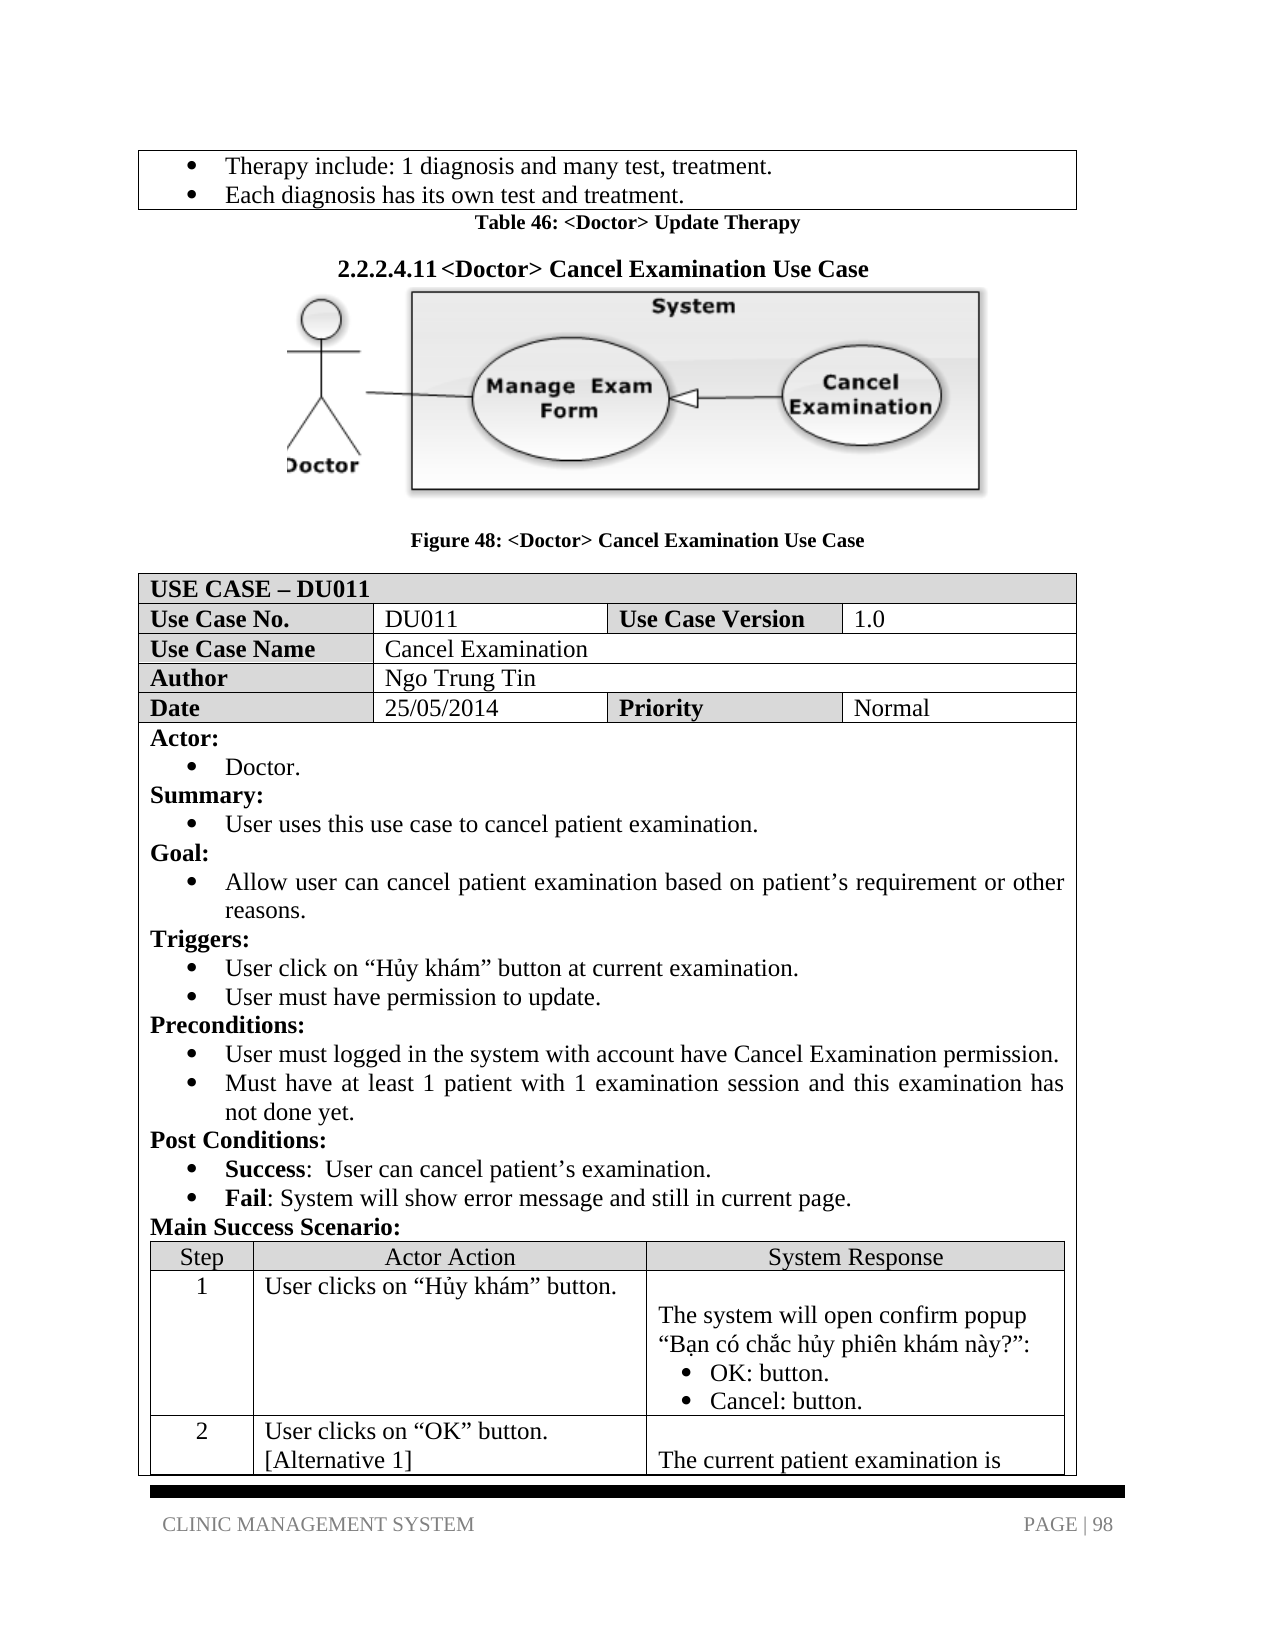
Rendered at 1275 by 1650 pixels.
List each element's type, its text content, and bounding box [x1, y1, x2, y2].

text Table 46: <Doctor> Update Therapy [150, 209, 1125, 234]
table_cell 25/05/2014 [374, 693, 607, 722]
table_cell Author [139, 664, 373, 692]
table_cell Date [139, 693, 373, 722]
table_cell Use Case No. [139, 604, 373, 633]
table_cell 1.0 [843, 604, 1076, 633]
table_header USE CASE – DU011 [139, 574, 1076, 603]
text Figure 48: <Doctor> Cancel Examination Use Case [150, 528, 1125, 552]
table_cell Use Case Name [139, 634, 373, 662]
table_cell Ngo Trung Tin [374, 664, 1076, 692]
picture [287, 287, 989, 504]
table_cell Cancel Examination [374, 634, 1076, 662]
table_cell Normal [843, 693, 1076, 722]
subtitle <Doctor> Cancel Examination Use Case [337, 254, 1125, 283]
table_cell DU011 [374, 604, 607, 633]
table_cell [139, 151, 1076, 208]
table_cell Priority [608, 693, 842, 722]
table_cell Use Case Version [608, 604, 842, 633]
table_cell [139, 723, 1076, 1475]
